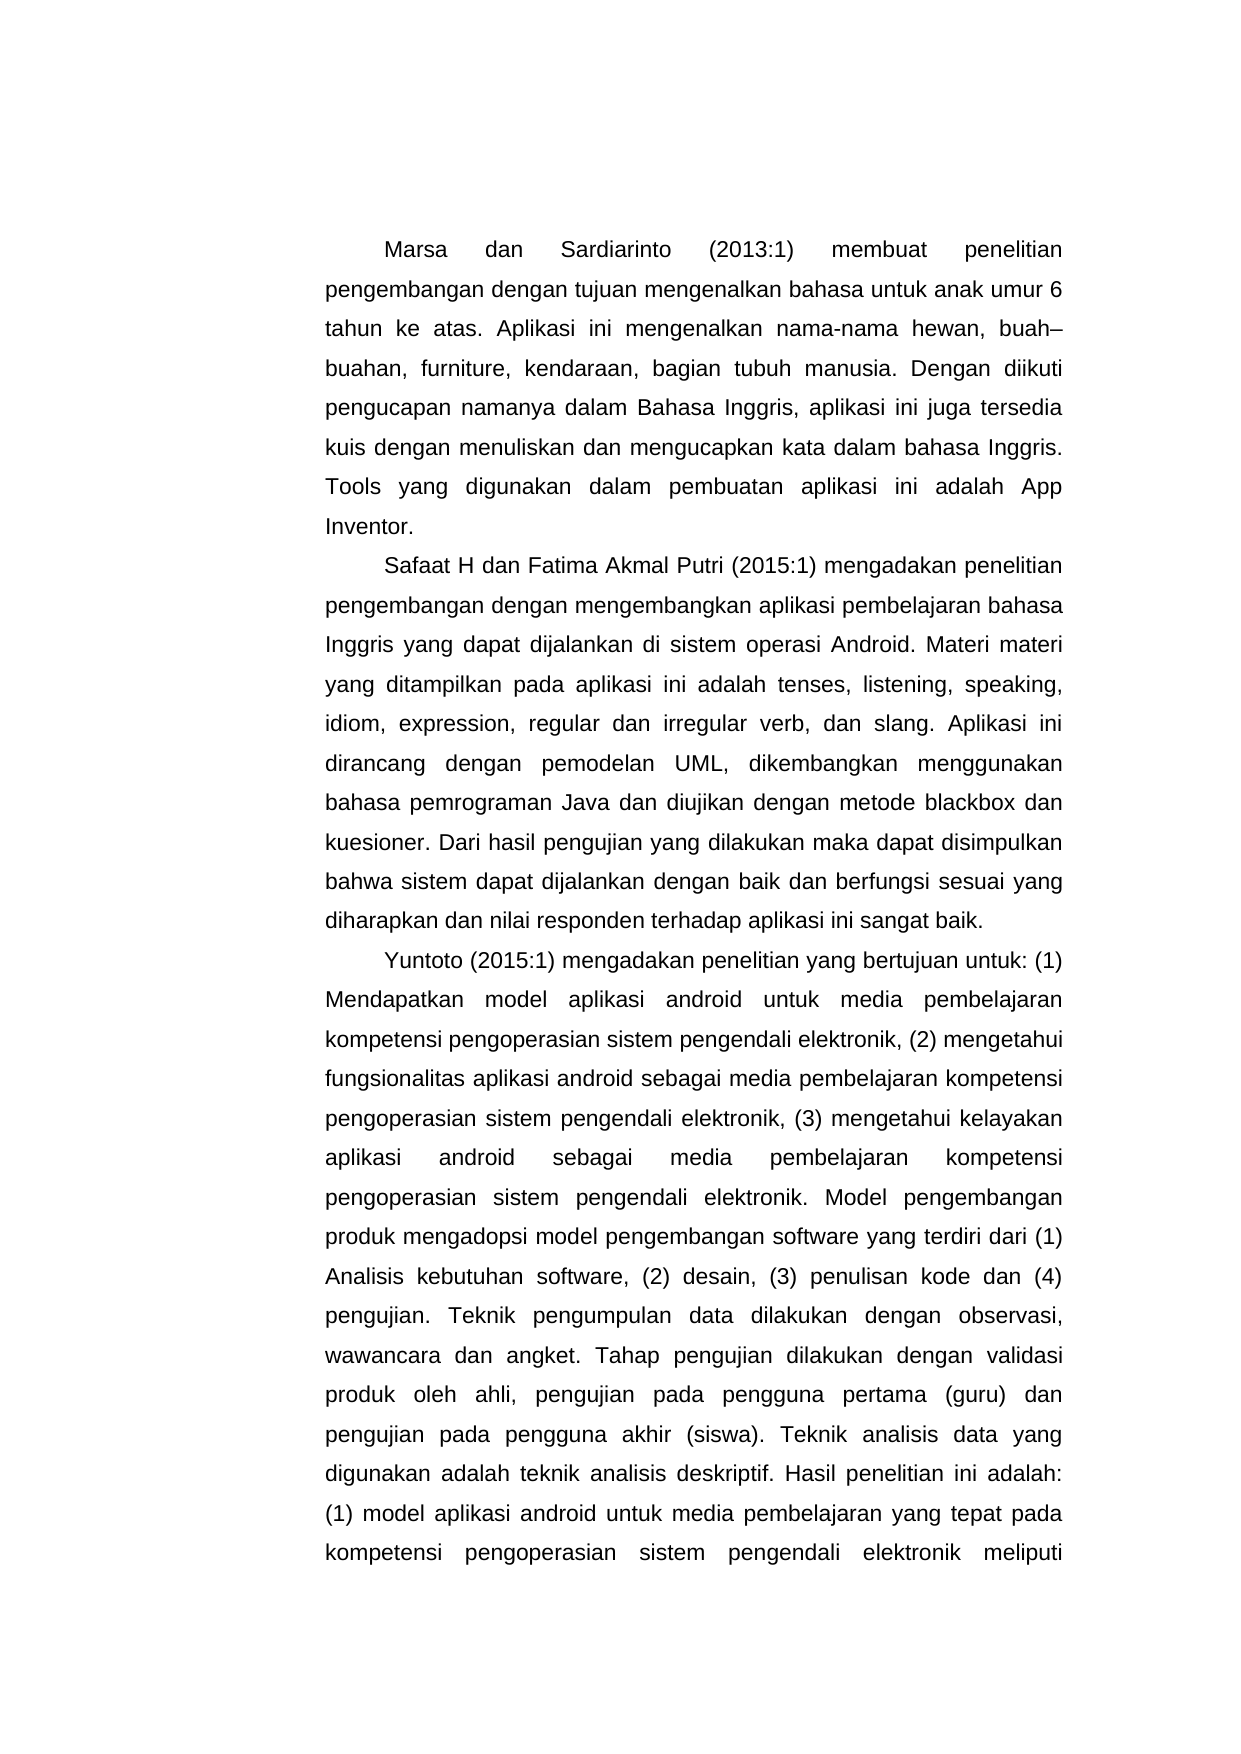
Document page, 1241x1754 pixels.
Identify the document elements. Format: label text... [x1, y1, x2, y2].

list Marsa dan Sardiarinto (2013:1) membuat penelitian pengembangan dengan tujuan mengenalkan bahasa untuk anak umur 6 tahun ke atas. Aplikasi ini mengenalkan nama-nama hewan, buah–buahan, furniture, kendaraan, bagian tubuh manusia. Dengan diikuti pengucapan namanya dalam Bahasa Inggris, aplikasi ini juga tersedia kuis dengan menuliskan dan mengucapkan kata dalam bahasa Inggris. Tools yang digunakan dalam pembuatan aplikasi ini adalah App Inventor. [325, 236, 1063, 539]
list Safaat H dan Fatima Akmal Putri (2015:1) mengadakan penelitian pengembangan dengan mengembangkan aplikasi pembelajaran bahasa Inggris yang dapat dijalankan di sistem operasi Android. Materi materi yang ditampilkan pada aplikasi ini adalah tenses, listening, speaking, idiom, expression, regular dan irregular verb, dan slang. Aplikasi ini dirancang dengan pemodelan UML, dikembangkan menggunakan bahasa pemrograman Java dan diujikan dengan metode blackbox dan kuesioner. Dari hasil pengujian yang dilakukan maka dapat disimpulkan bahwa sistem dapat dijalankan dengan baik dan berfungsi sesuai yang diharapkan dan nilai responden terhadap aplikasi ini sangat baik. [325, 552, 1063, 934]
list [325, 947, 1063, 1565]
